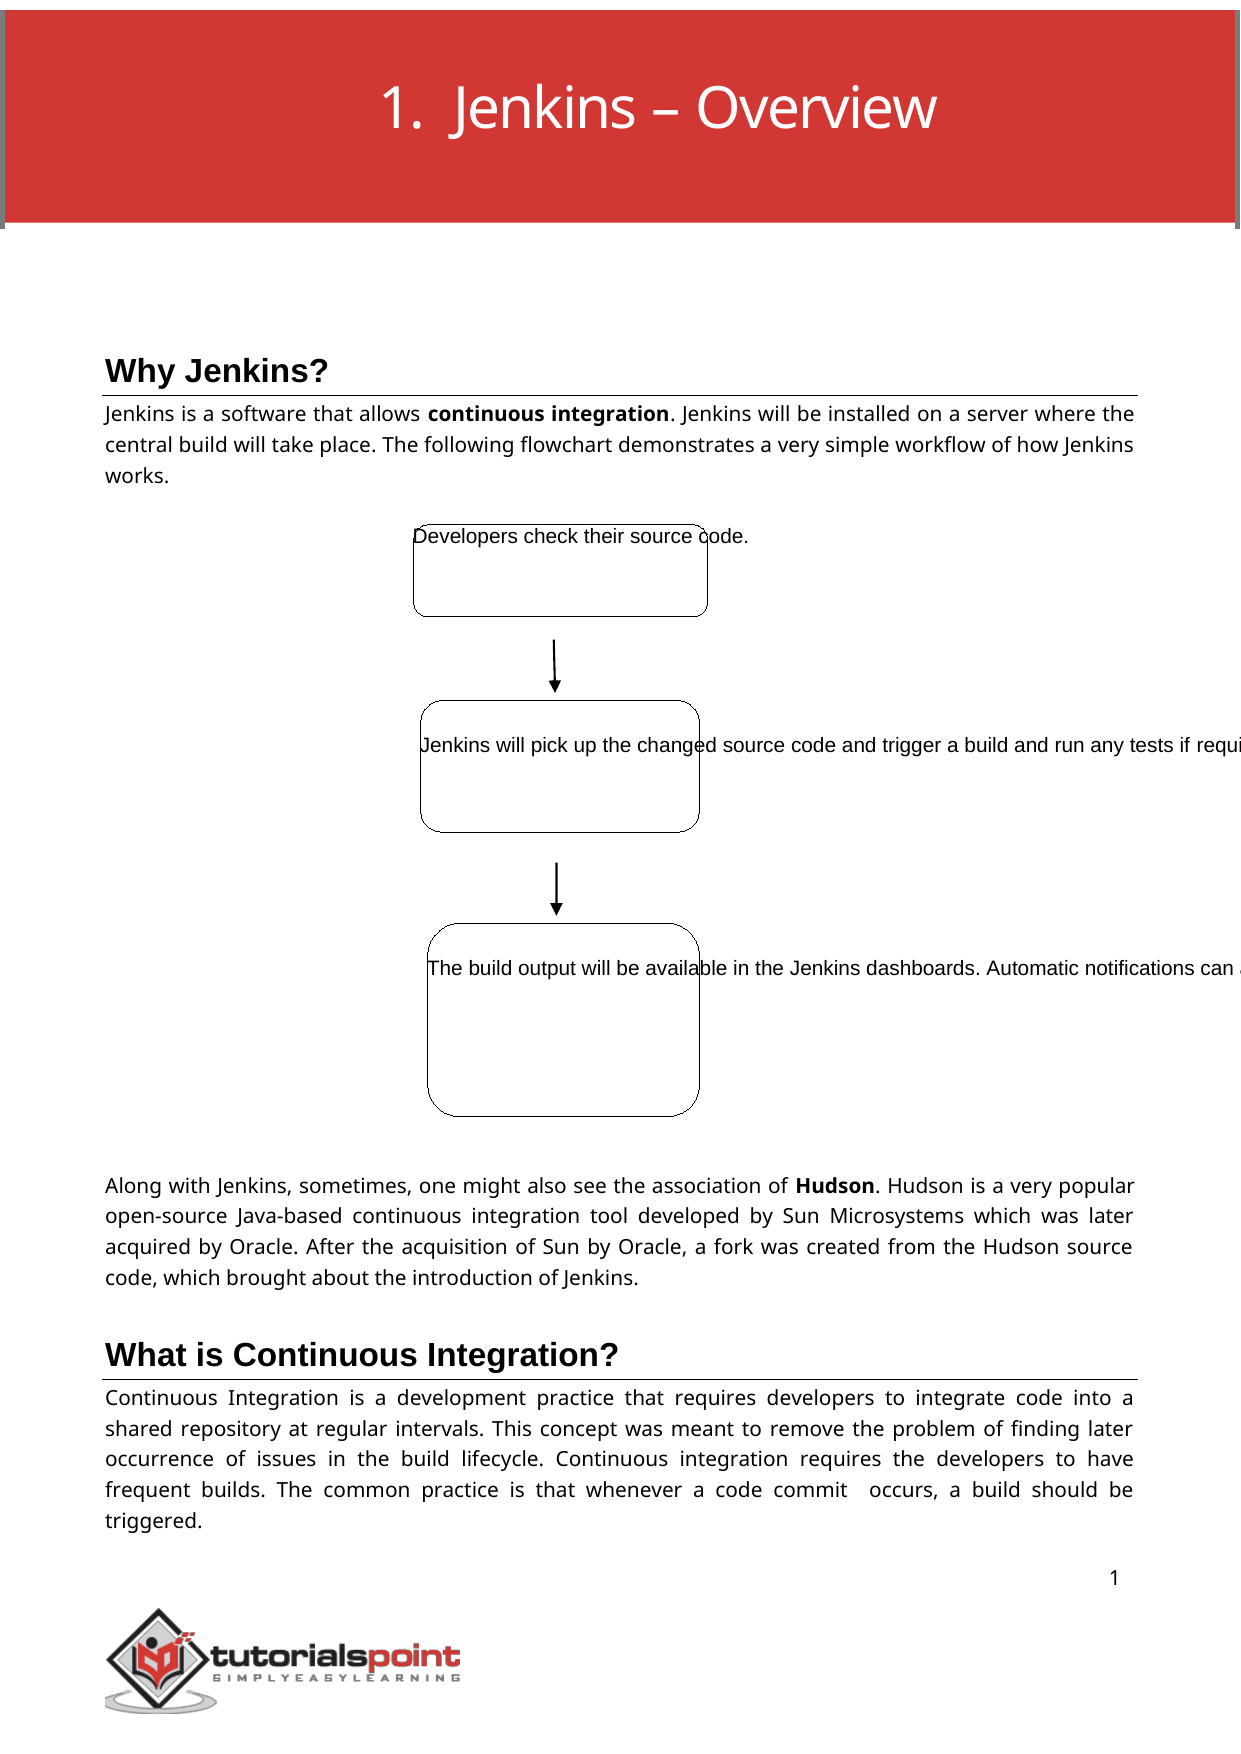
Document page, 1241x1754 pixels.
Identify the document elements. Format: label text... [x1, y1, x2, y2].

picture [105, 1608, 460, 1714]
text Continuous Integration is a development practice that requires developers to integrate code into a shared repository at regular intervals. This concept was meant to remove the problem of finding later occurrence of issues in the build lifecycle. Continuous integration requires the developers to have frequent builds. The common practice is that whenever a code commit occurs, a build should be triggered. [105, 1383, 1135, 1534]
subtitle Why Jenkins? [105, 352, 1141, 390]
text Along with Jenkins, sometimes, one might also see the association of Hudson. Hudson is a very popular open-source Java-based continuous integration tool developed by Sun Microsystems which was later acquired by Oracle. After the acquisition of Sun by Oracle, a fork was created from the Hudson source code, which brought about the introduction of Jenkins. [105, 1171, 1135, 1291]
subtitle Jenkins – Overview [378, 66, 1240, 146]
subtitle What is Continuous Integration? [105, 1335, 1240, 1374]
text Jenkins is a software that allows continuous integration. Jenkins will be installed on a server where the central build will take place. The following flowchart demonstrates a very simple workflow of how Jenkins works. [105, 399, 1136, 489]
